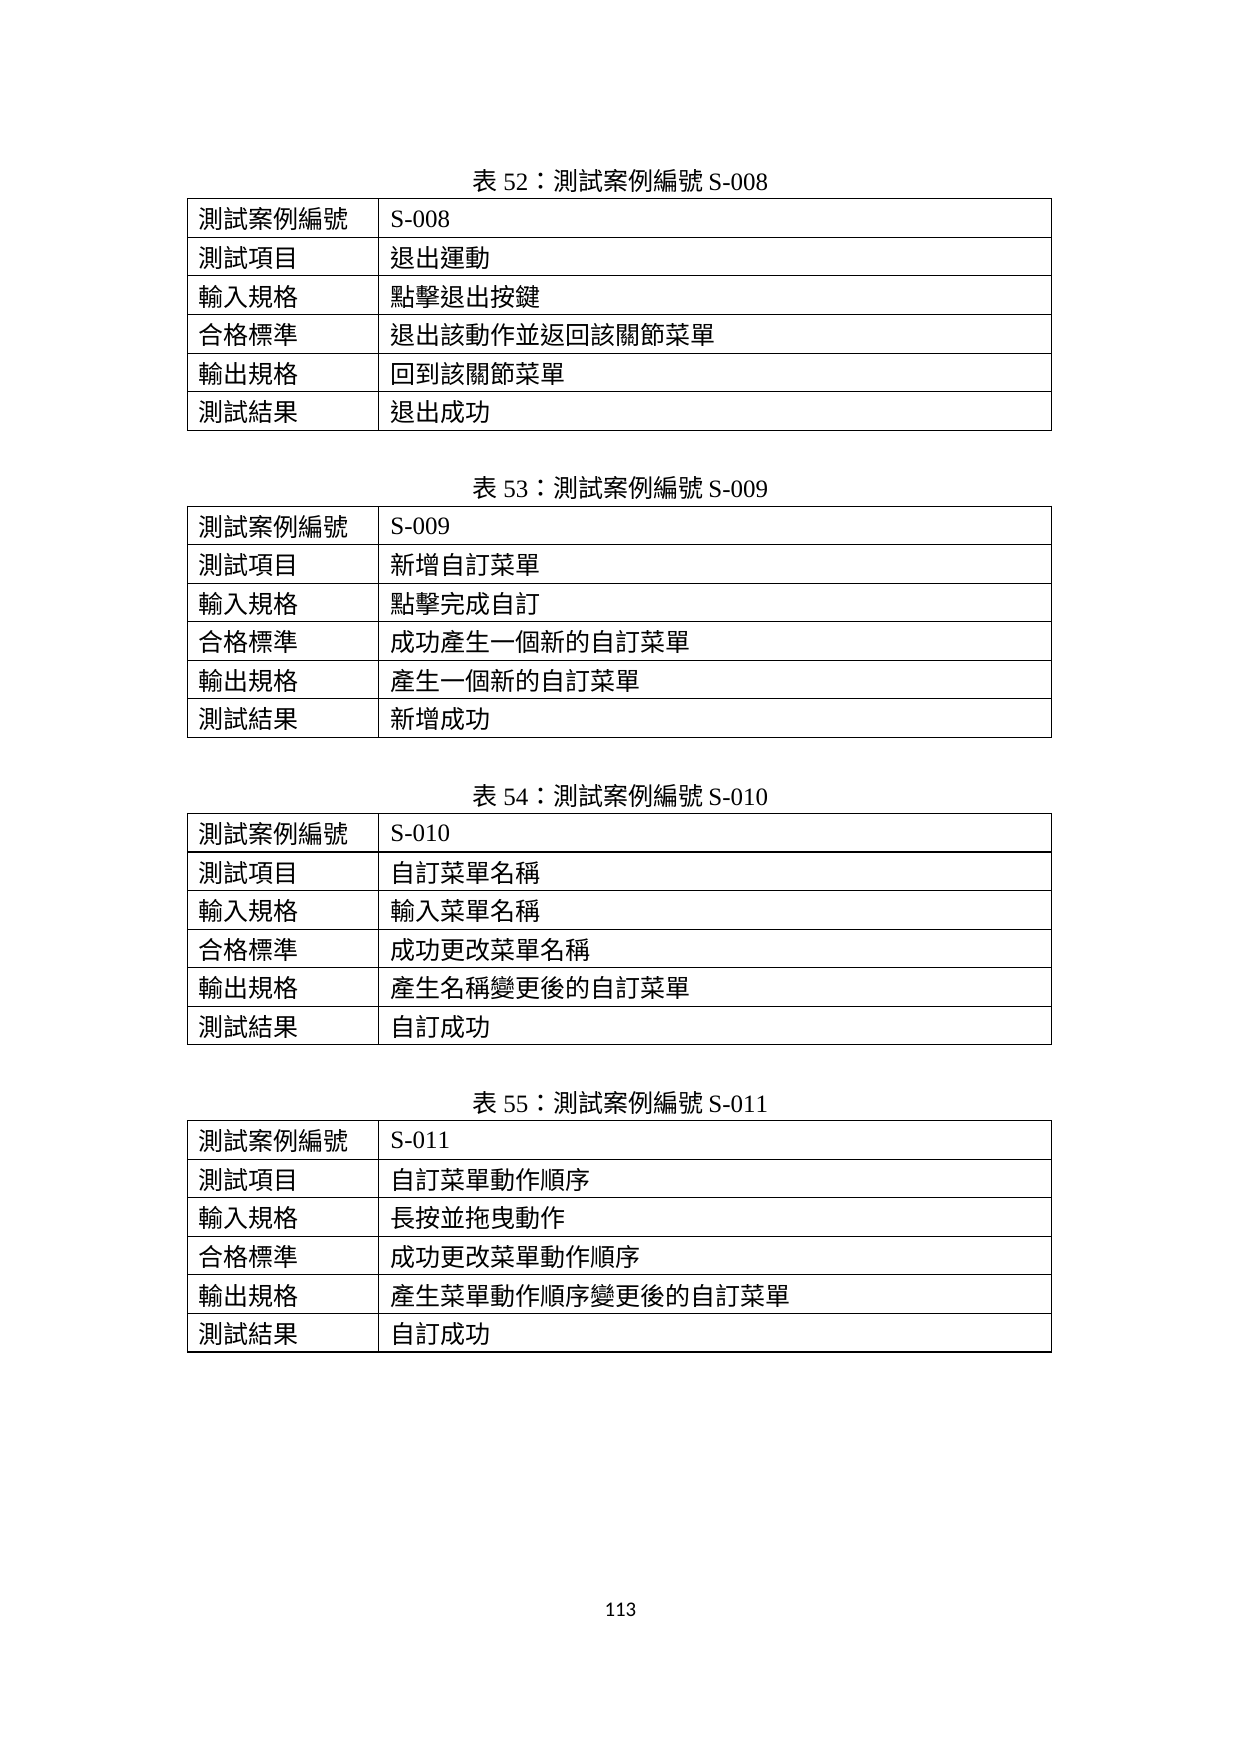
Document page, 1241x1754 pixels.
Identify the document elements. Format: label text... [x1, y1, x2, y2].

table_cell 測試結果 [188, 392, 378, 429]
table_cell 產生菜單動作順序變更後的自訂菜單 [379, 1275, 1051, 1313]
text 表 52：測試案例編號S-008 [187, 161, 1053, 198]
table_cell 輸出規格 [188, 1275, 378, 1313]
table_cell 產生一個新的自訂菜單 [379, 661, 1051, 698]
table_cell 測試結果 [188, 1314, 378, 1351]
table_cell 測試項目 [188, 853, 378, 890]
table_cell 長按並拖曳動作 [379, 1198, 1051, 1236]
text 表 54：測試案例編號S-010 [187, 775, 1053, 813]
table_cell 退出成功 [379, 392, 1051, 429]
table_cell 點擊完成自訂 [379, 584, 1051, 621]
table_cell 輸出規格 [188, 661, 378, 698]
table_cell 測試結果 [188, 699, 378, 737]
text 表 53：測試案例編號S-009 [187, 468, 1053, 506]
table_cell 自訂菜單名稱 [379, 853, 1051, 890]
table_cell 自訂菜單動作順序 [379, 1160, 1051, 1197]
table_header 測試案例編號 [188, 507, 378, 544]
table_cell 測試結果 [188, 1007, 378, 1044]
table_cell 輸入規格 [188, 1198, 378, 1236]
table_header S-009 [379, 507, 1051, 544]
table_cell 輸入菜單名稱 [379, 891, 1051, 928]
table_cell 測試項目 [188, 545, 378, 583]
text 表 55：測試案例編號S-011 [187, 1083, 1053, 1120]
table_cell 合格標準 [188, 315, 378, 352]
table_cell 回到該關節菜單 [379, 354, 1051, 391]
table_cell 輸入規格 [188, 276, 378, 314]
table_cell 新增自訂菜單 [379, 545, 1051, 583]
table_cell 自訂成功 [379, 1007, 1051, 1044]
table_header S-008 [379, 199, 1051, 237]
table_cell 成功產生一個新的自訂菜單 [379, 622, 1051, 660]
table_cell 測試項目 [188, 238, 378, 275]
table_cell 產生名稱變更後的自訂菜單 [379, 968, 1051, 1006]
table_cell 成功更改菜單名稱 [379, 930, 1051, 967]
table_cell 合格標準 [188, 622, 378, 660]
table_cell 成功更改菜單動作順序 [379, 1237, 1051, 1274]
table_cell 新增成功 [379, 699, 1051, 737]
table_header S-010 [379, 814, 1051, 851]
table_cell 輸出規格 [188, 968, 378, 1006]
table_cell 合格標準 [188, 930, 378, 967]
table_header 測試案例編號 [188, 1121, 378, 1159]
table_cell 退出該動作並返回該關節菜單 [379, 315, 1051, 352]
table_cell 退出運動 [379, 238, 1051, 275]
table_header 測試案例編號 [188, 814, 378, 851]
table_cell 自訂成功 [379, 1314, 1051, 1351]
table_cell 輸出規格 [188, 354, 378, 391]
table_cell 輸入規格 [188, 584, 378, 621]
table_cell 輸入規格 [188, 891, 378, 928]
table_cell 點擊退出按鍵 [379, 276, 1051, 314]
table_cell 合格標準 [188, 1237, 378, 1274]
table_header S-011 [379, 1121, 1051, 1159]
table_cell 測試項目 [188, 1160, 378, 1197]
table_header 測試案例編號 [188, 199, 378, 237]
